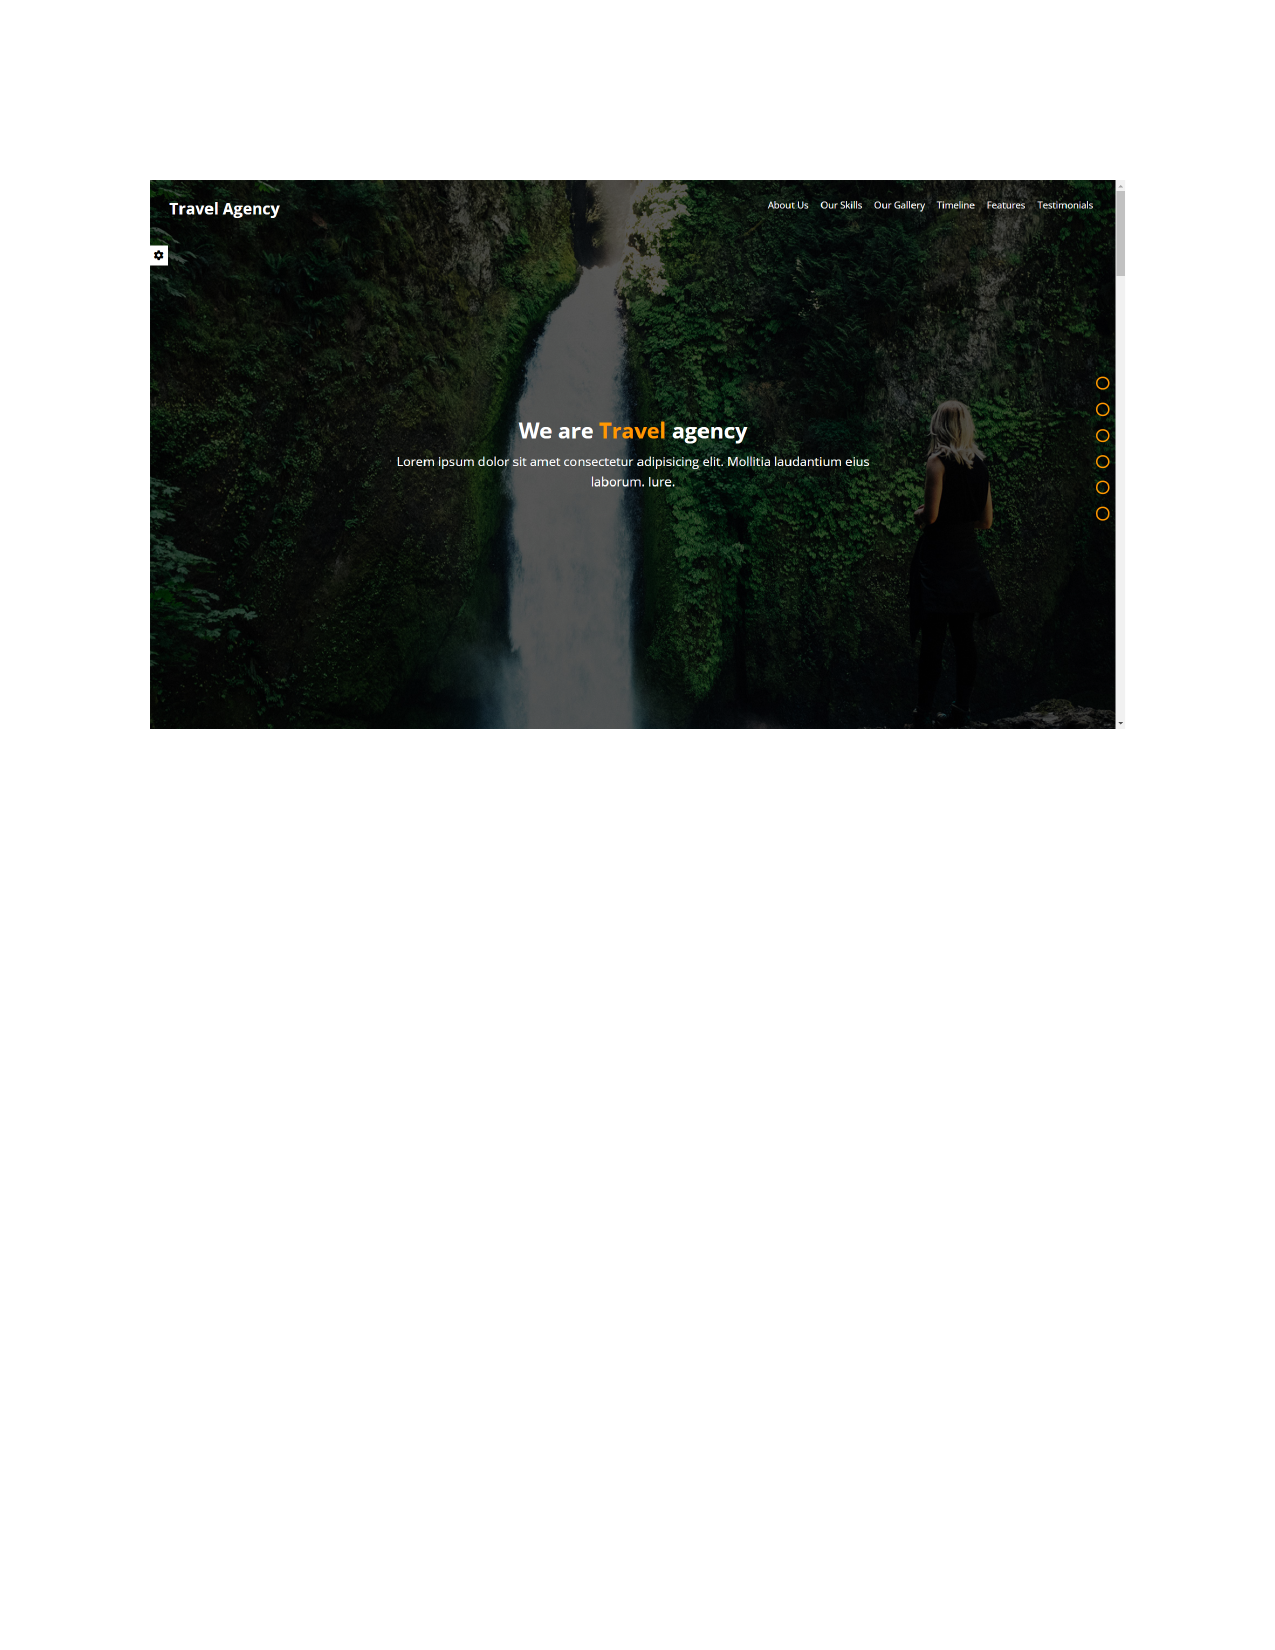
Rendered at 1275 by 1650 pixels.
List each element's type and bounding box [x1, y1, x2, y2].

picture [150, 180, 1125, 729]
